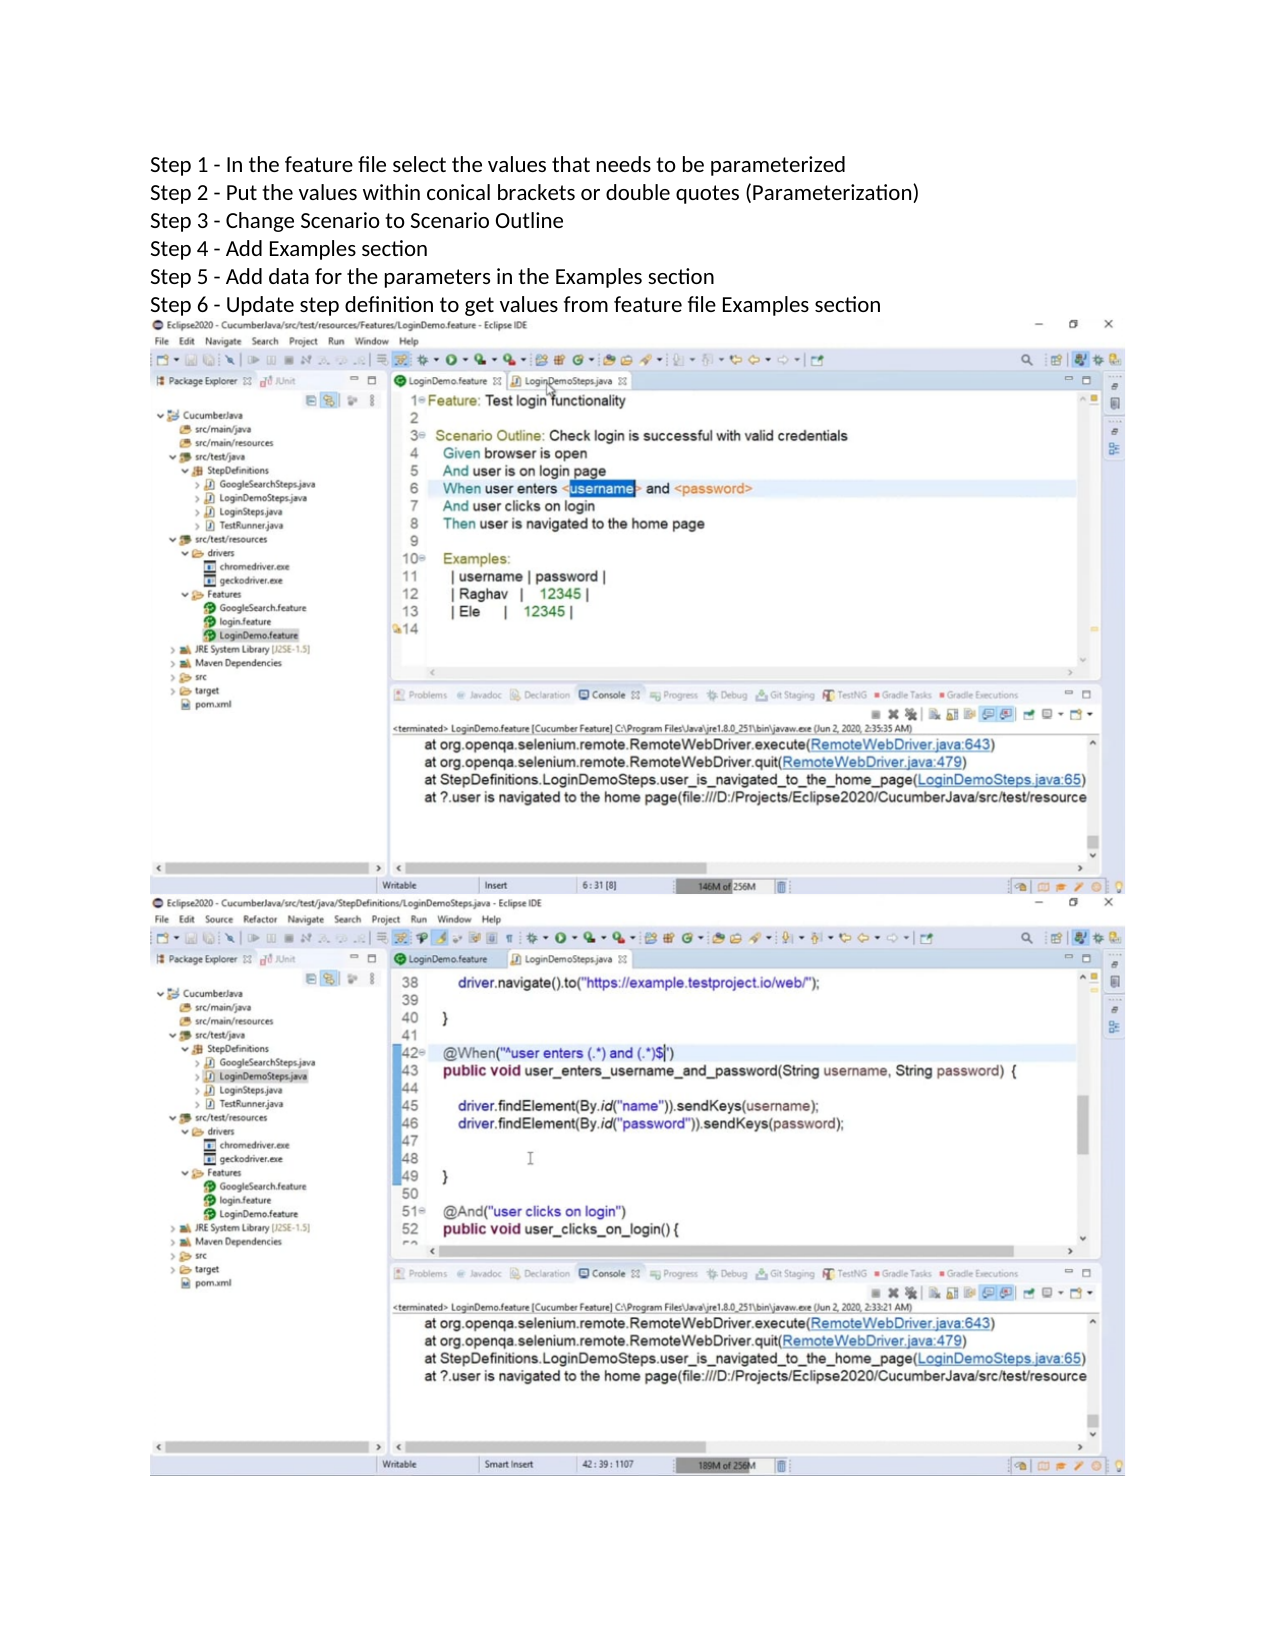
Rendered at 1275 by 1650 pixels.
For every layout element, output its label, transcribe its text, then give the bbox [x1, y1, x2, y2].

text Step 1 - In the feature file select the values that needs to be parameterized [150, 150, 1125, 178]
text Step 5 - Add data for the parameters in the Examples section [150, 262, 1125, 290]
picture [150, 318, 1125, 1476]
text Step 3 - Change Scenario to Scenario Outline [150, 206, 1125, 234]
text Step 4 - Add Examples section [150, 234, 1125, 262]
text Step 2 - Put the values within conical brackets or double quotes (Parameterization) [150, 178, 1125, 206]
text Step 6 - Update step definition to get values from feature file Examples section [150, 290, 1125, 318]
